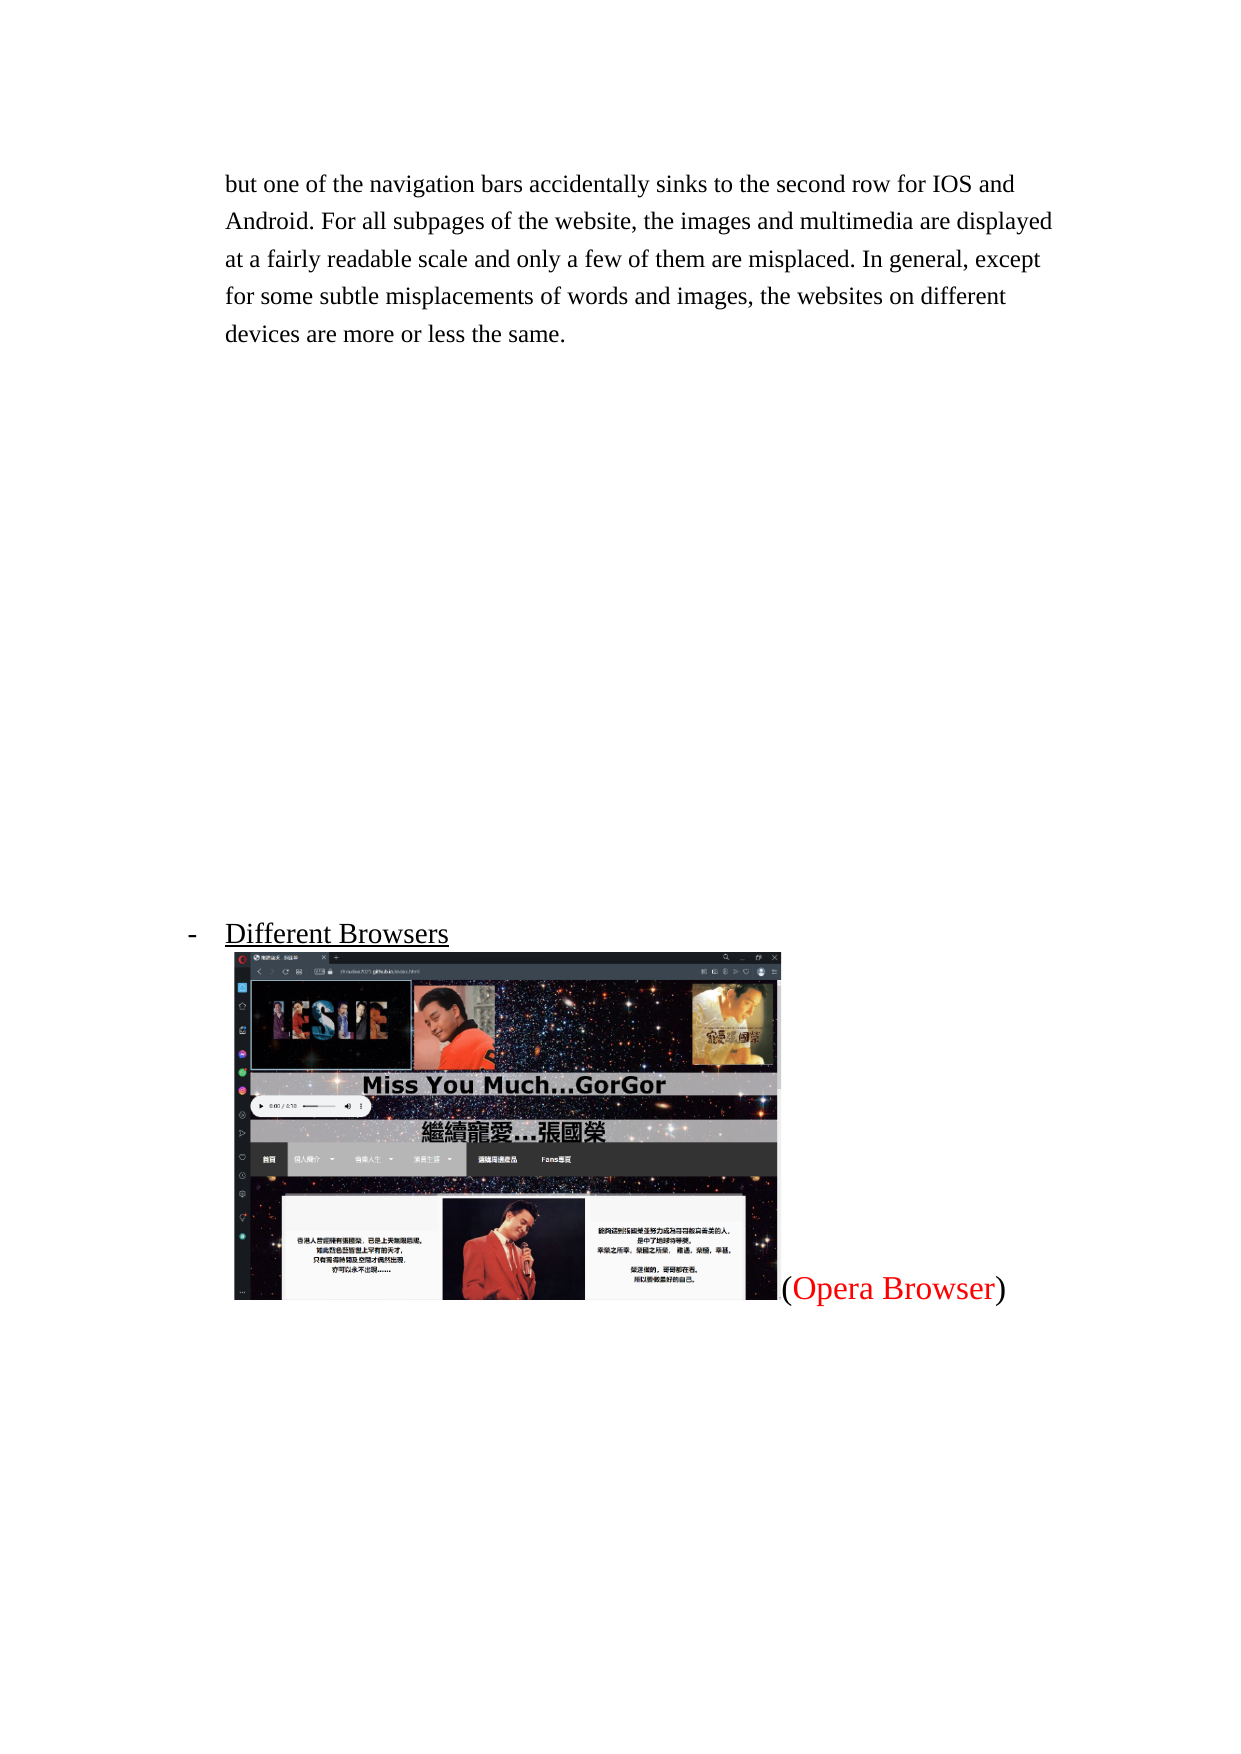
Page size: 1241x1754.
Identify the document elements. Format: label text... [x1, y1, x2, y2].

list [187, 164, 1053, 352]
picture [234, 952, 782, 1300]
list Different Browsers [187, 914, 1053, 952]
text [187, 952, 1053, 1327]
